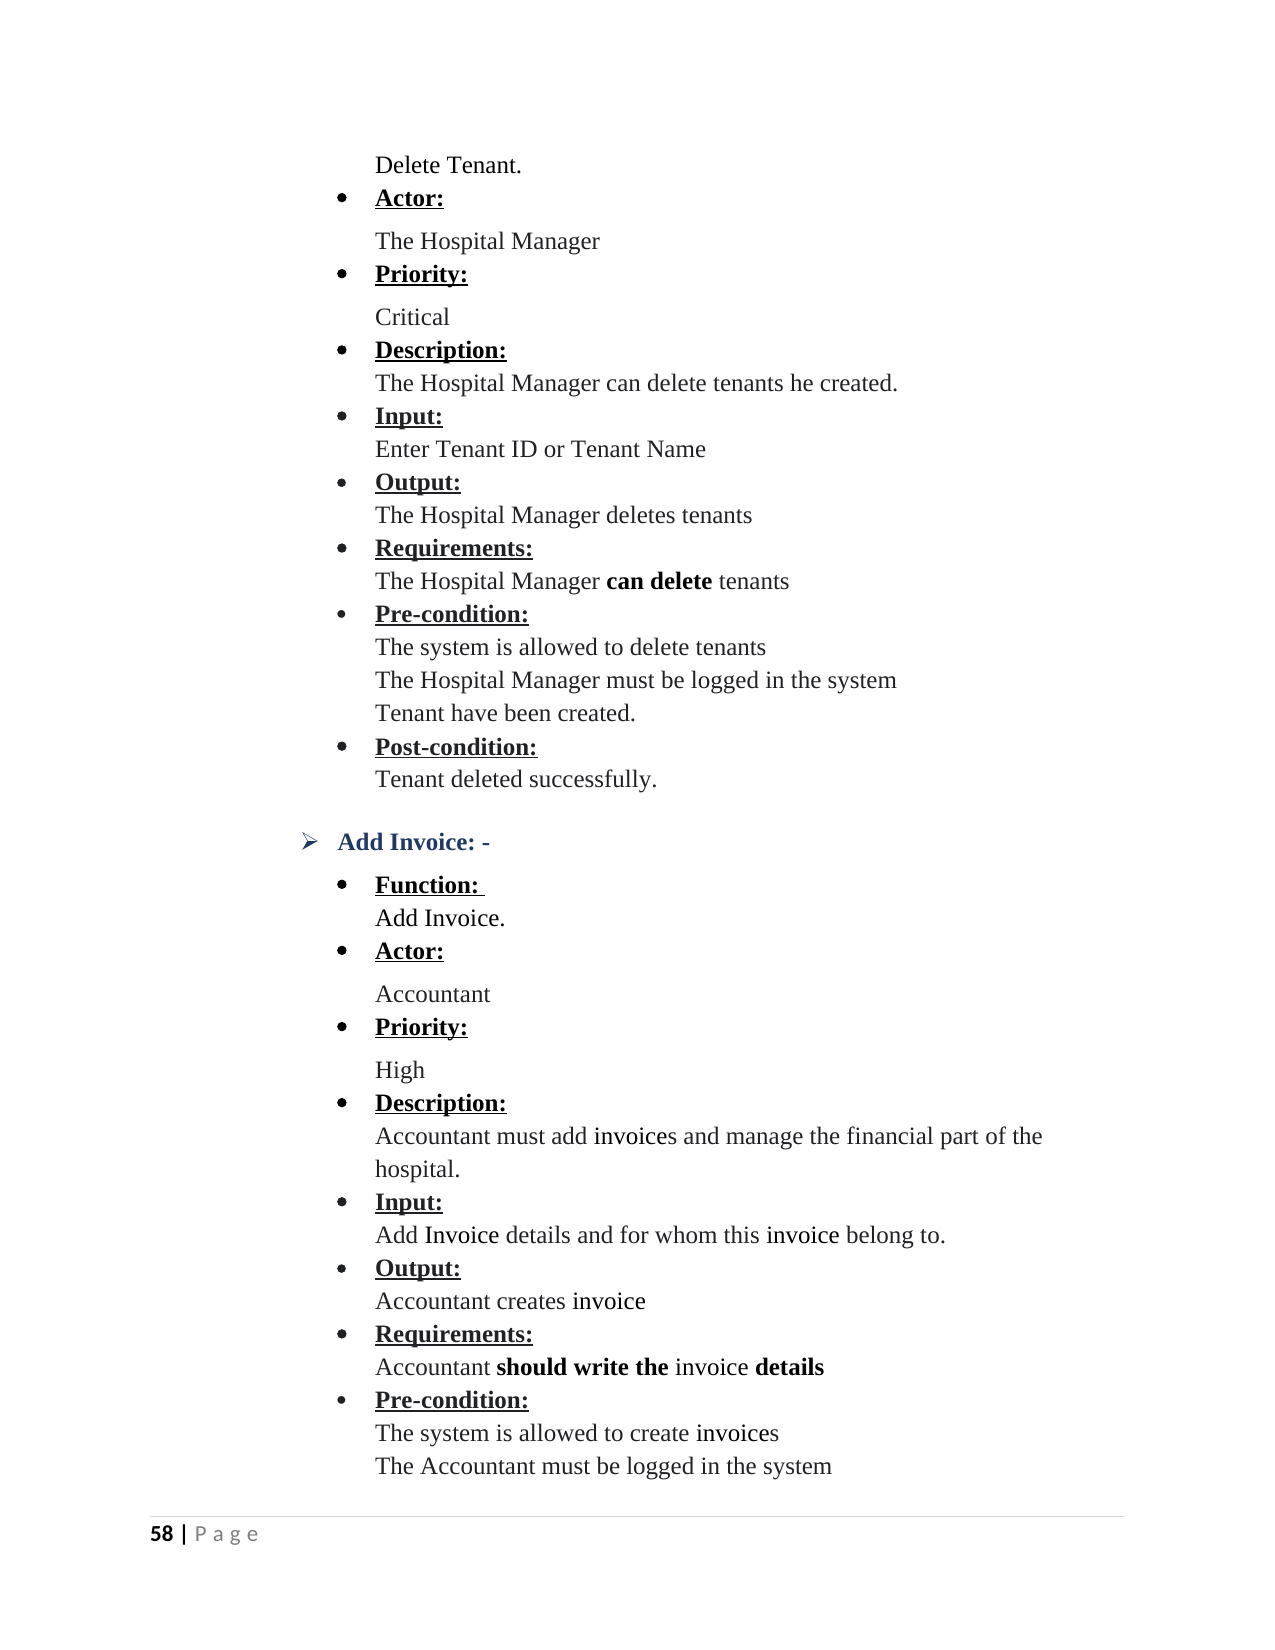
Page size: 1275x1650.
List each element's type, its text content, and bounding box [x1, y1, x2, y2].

list Description: [337, 335, 1125, 364]
list Input: [337, 1187, 1125, 1216]
list Priority: [337, 259, 1125, 288]
list Priority: [337, 1012, 1125, 1041]
text Add Invoice: - [300, 827, 1125, 855]
list Actor: [337, 183, 1125, 212]
text The Accountant must be logged in the system [375, 1451, 1125, 1480]
list Output: [337, 467, 1125, 496]
text Accountant must add invoices and manage the financial part of the hospital. [375, 1121, 1125, 1183]
text Enter Tenant ID or Tenant Name [337, 434, 1125, 463]
text Accountant creates invoice [337, 1286, 1125, 1315]
list Post-condition: [337, 732, 1125, 760]
text The system is allowed to create invoices [337, 1418, 1125, 1447]
list Pre-condition: [337, 599, 1125, 628]
text Accountant [337, 979, 1125, 1008]
list Input: [337, 401, 1125, 430]
list Output: [337, 1253, 1125, 1282]
text Add Invoice details and for whom this invoice belong to. [337, 1220, 1125, 1249]
text The system is allowed to delete tenants [337, 632, 1125, 661]
text The Hospital Manager can delete tenants [337, 566, 1125, 595]
list Description: [337, 1088, 1125, 1117]
text The Hospital Manager can delete tenants he created. [337, 368, 1125, 397]
text Add Invoice. [337, 903, 1125, 932]
text The Hospital Manager deletes tenants [337, 500, 1125, 529]
list Actor: [337, 936, 1125, 964]
text Delete Tenant. [337, 150, 1125, 179]
list Requirements: [337, 1319, 1125, 1348]
list Pre-condition: [337, 1385, 1125, 1414]
text The Hospital Manager must be logged in the system [375, 666, 1125, 694]
list Requirements: [337, 533, 1125, 562]
text High [337, 1055, 1125, 1084]
text The Hospital Manager [337, 226, 1125, 255]
text Critical [337, 302, 1125, 331]
text Tenant deleted successfully. [337, 764, 1125, 793]
list Function: [337, 870, 1125, 898]
text Tenant have been created. [375, 698, 1125, 727]
text Accountant should write the invoice details [337, 1352, 1125, 1381]
